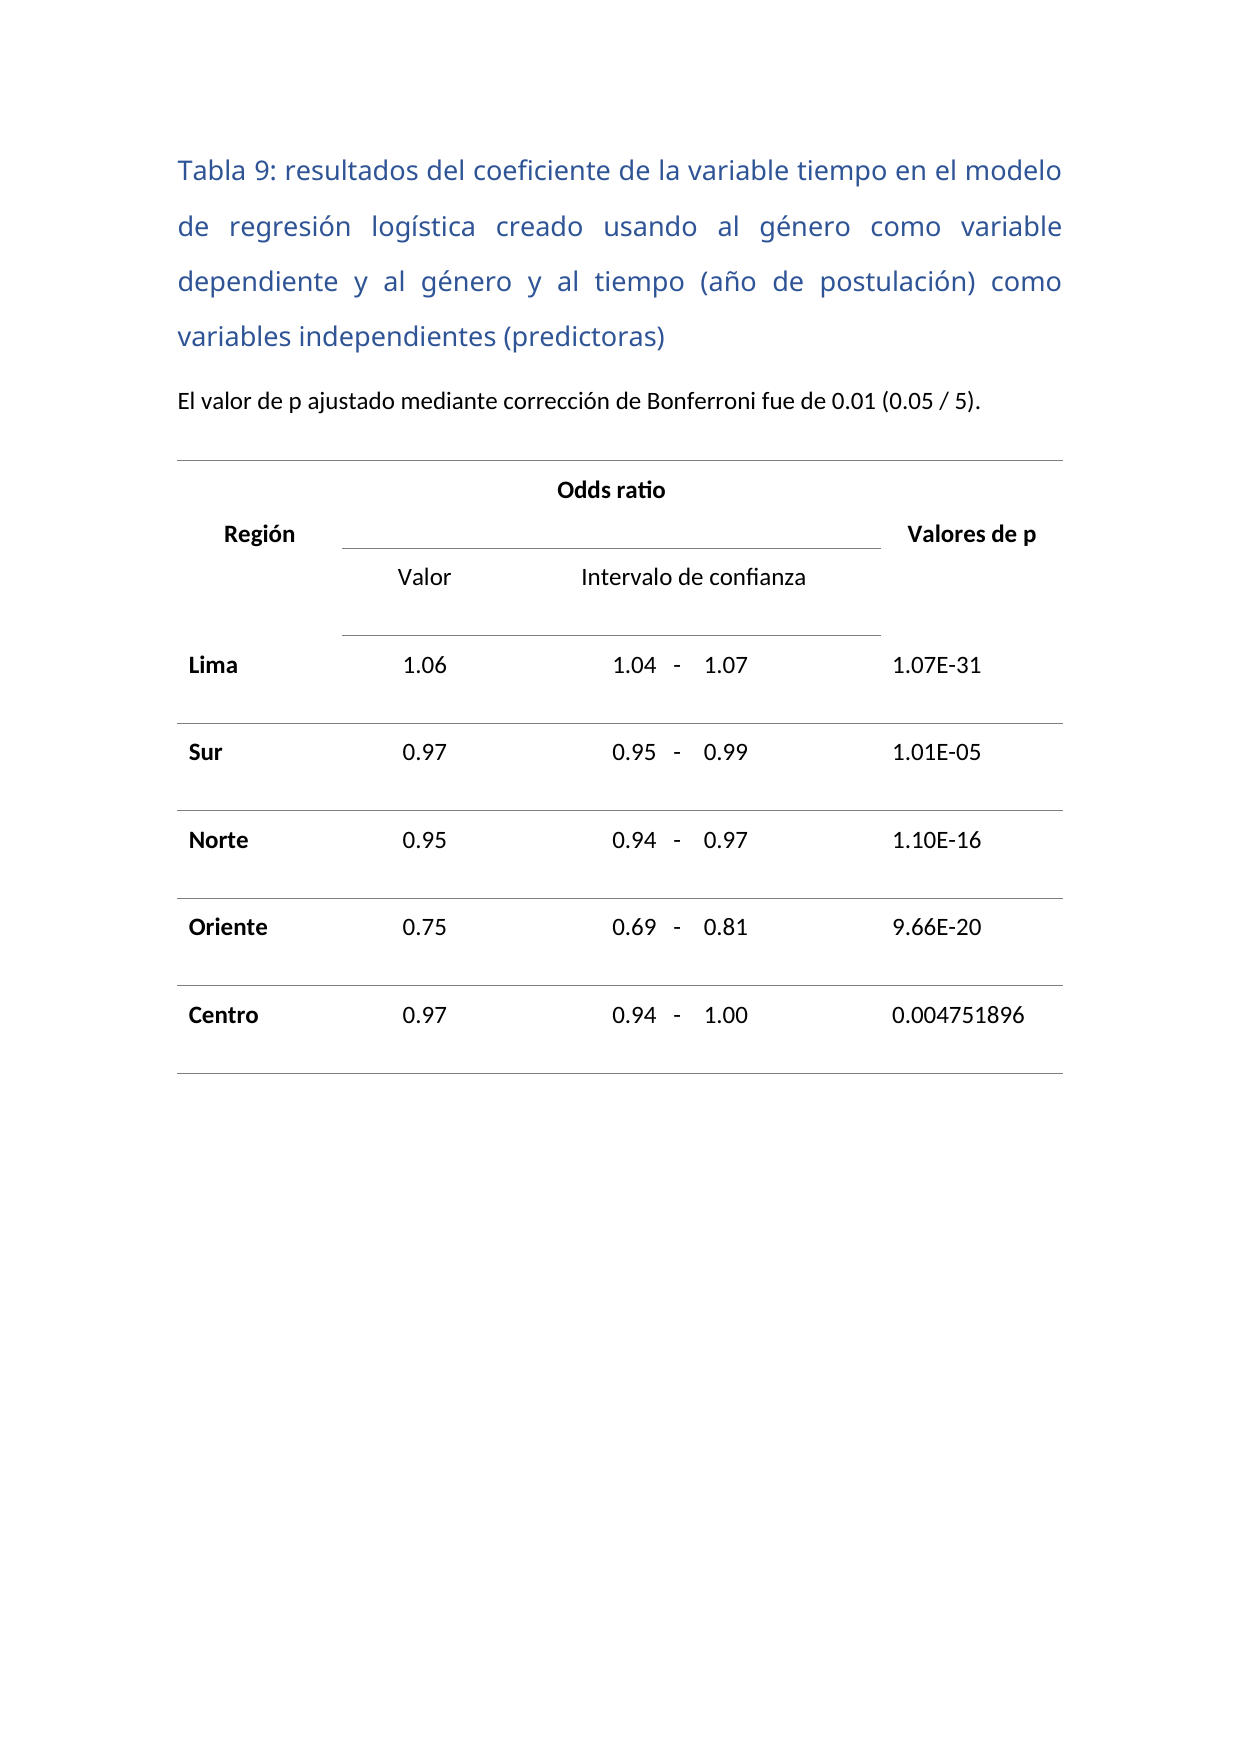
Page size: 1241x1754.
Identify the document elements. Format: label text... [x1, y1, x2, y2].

table_cell Valor [342, 549, 507, 635]
table_cell 9.66E-20 [881, 899, 1063, 985]
table_cell 0.99 [692, 724, 881, 810]
table_cell 0.97 [692, 811, 881, 898]
table_cell 1.07E-31 [881, 635, 1063, 723]
table_cell 0.004751896 [881, 986, 1063, 1073]
table_cell Intervalo de confianza [507, 549, 881, 635]
table_cell Lima [177, 635, 342, 723]
table_cell Centro [177, 986, 342, 1073]
table_cell 0.95 - [507, 724, 692, 810]
table_cell 0.97 [342, 986, 507, 1073]
table_header Región [177, 461, 342, 635]
table_cell Oriente [177, 899, 342, 985]
table_header Odds ratio [342, 461, 881, 548]
table_cell 0.94 - [507, 986, 692, 1073]
table_cell 1.10E-16 [881, 811, 1063, 898]
table_cell 0.81 [692, 899, 881, 985]
table_cell 1.01E-05 [881, 724, 1063, 810]
table_cell 0.97 [342, 724, 507, 810]
table_cell 1.04 - [507, 636, 692, 723]
table_cell 0.95 [342, 811, 507, 898]
table_cell 1.00 [692, 986, 881, 1073]
table_cell Sur [177, 724, 342, 810]
text El valor de p ajustado mediante corrección de Bonferroni fue de 0.01 (0.05 / 5). [177, 386, 1063, 416]
table_cell 0.94 - [507, 811, 692, 898]
table_header Valores de p [881, 461, 1063, 635]
table_cell 0.69 - [507, 899, 692, 985]
table_cell 1.06 [342, 636, 507, 723]
subtitle Tabla 9: resultados del coeficiente de la variable tiempo en el modelo de regresión logística creado usando al género como variable dependiente y al género y al tiempo (año de postulación) como variables independientes (predictoras) [177, 152, 1063, 354]
table_cell 1.07 [692, 636, 881, 723]
table_cell Norte [177, 811, 342, 898]
table_cell 0.75 [342, 899, 507, 985]
